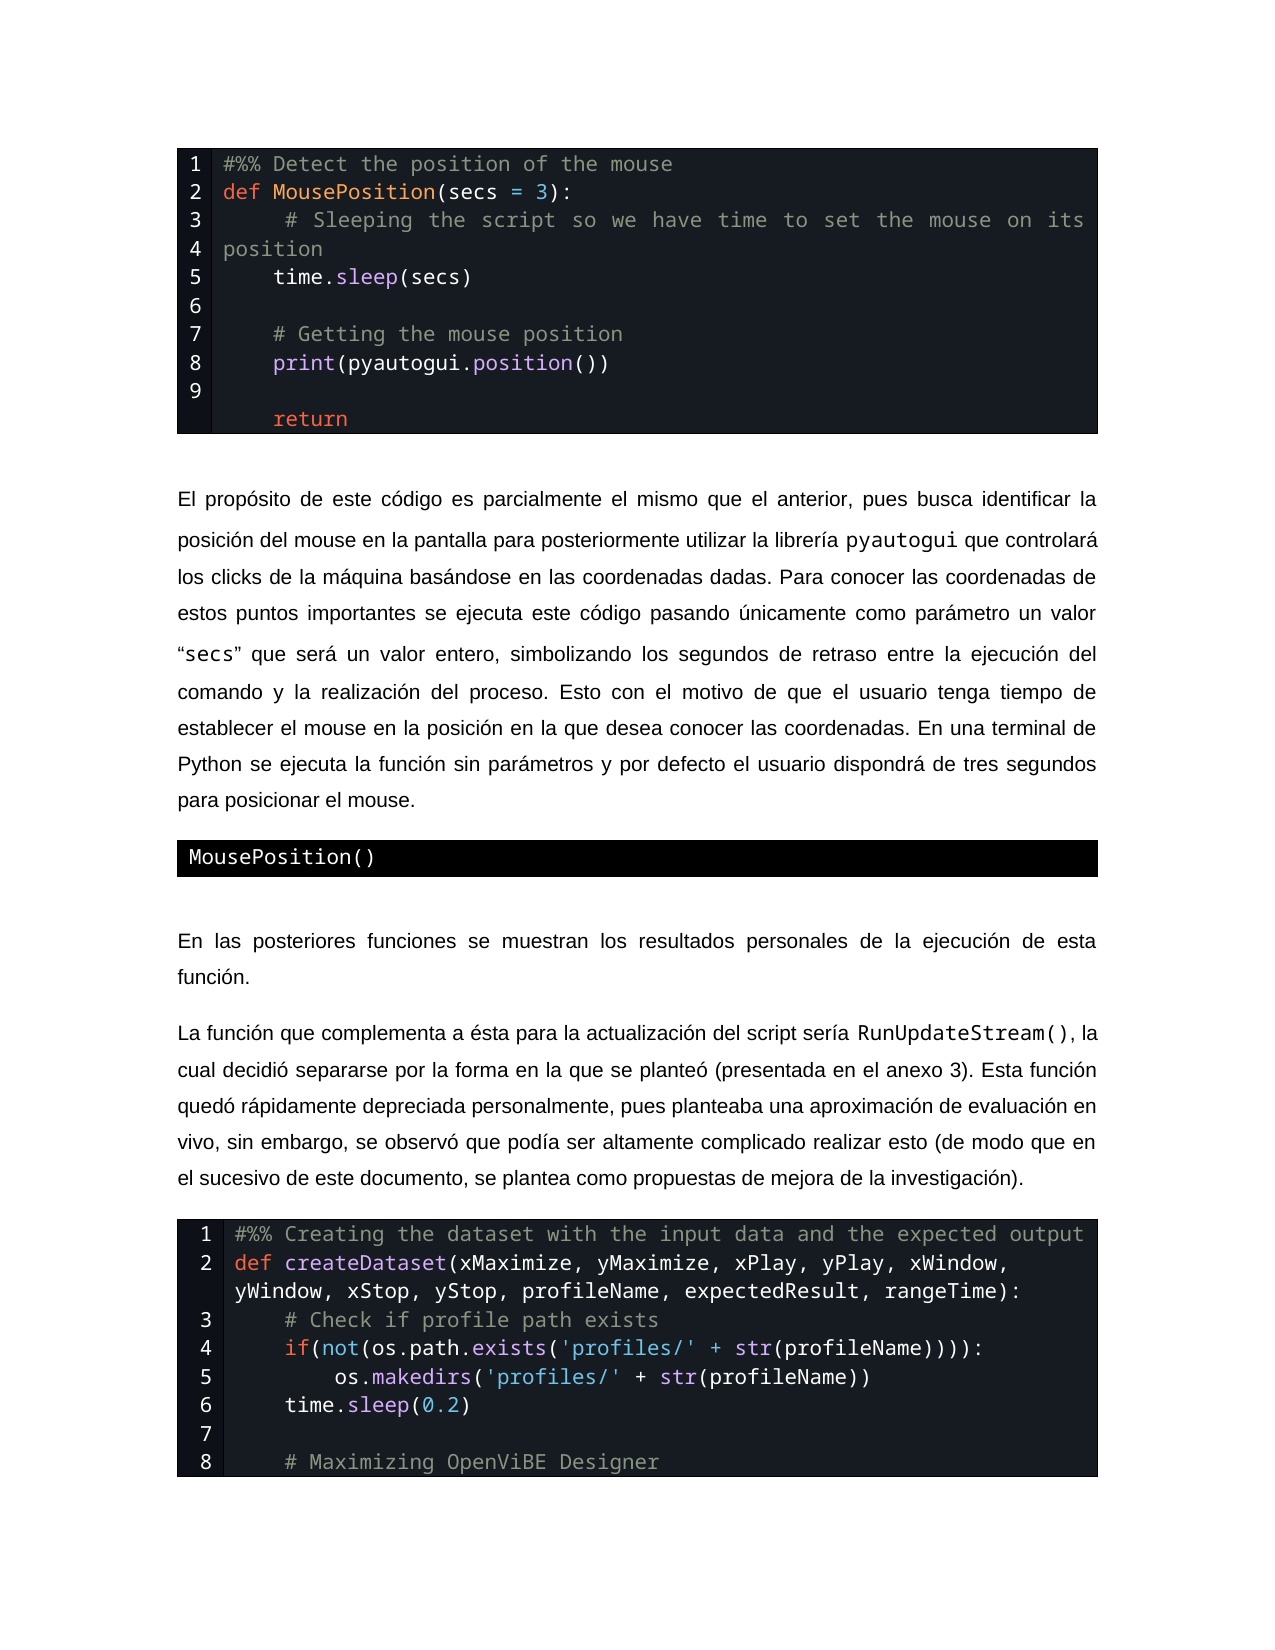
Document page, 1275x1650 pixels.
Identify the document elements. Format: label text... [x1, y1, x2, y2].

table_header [224, 1220, 1097, 1476]
table_header 1 2 3 4 5 6 7 8 9 [178, 149, 211, 433]
table_header #%% Detect the position of the mouse def MousePosition(secs = 3): # Sleeping the script so we have time to set the mouse on its position time.sleep(secs) # Getting the mouse position print(pyautogui.position()) return [212, 149, 1097, 433]
text El propósito de este código es parcialmente el mismo que el anterior, pues busca identificar la posición del mouse en la pantalla para posteriormente utilizar la librería pyautogui que controlará los clicks de la máquina basándose en las coordenadas dadas. Para conocer las coordenadas de estos puntos importantes se ejecuta este código pasando únicamente como parámetro un valor “secs” que será un valor entero, simbolizando los segundos de retraso entre la ejecución del comando y la realización del proceso. Esto con el motivo de que el usuario tenga tiempo de establecer el mouse en la posición en la que desea conocer las coordenadas. En una terminal de Python se ejecuta la función sin parámetros y por defecto el usuario dispondrá de tres segundos para posicionar el mouse. [177, 487, 1098, 811]
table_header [178, 1220, 223, 1476]
text La función que complementa a ésta para la actualización del script sería RunUpdateStream(), la cual decidió separarse por la forma en la que se planteó (presentada en el anexo 3). Esta función quedó rápidamente depreciada personalmente, pues planteaba una aproximación de evaluación en vivo, sin embargo, se observó que podía ser altamente complicado realizar esto (de modo que en el sucesivo de este documento, se plantea como propuestas de mejora de la investigación). [177, 1018, 1098, 1190]
table_header MousePosition() [178, 841, 1097, 876]
text En las posteriores funciones se muestran los resultados personales de la ejecución de esta función. [177, 929, 1098, 989]
